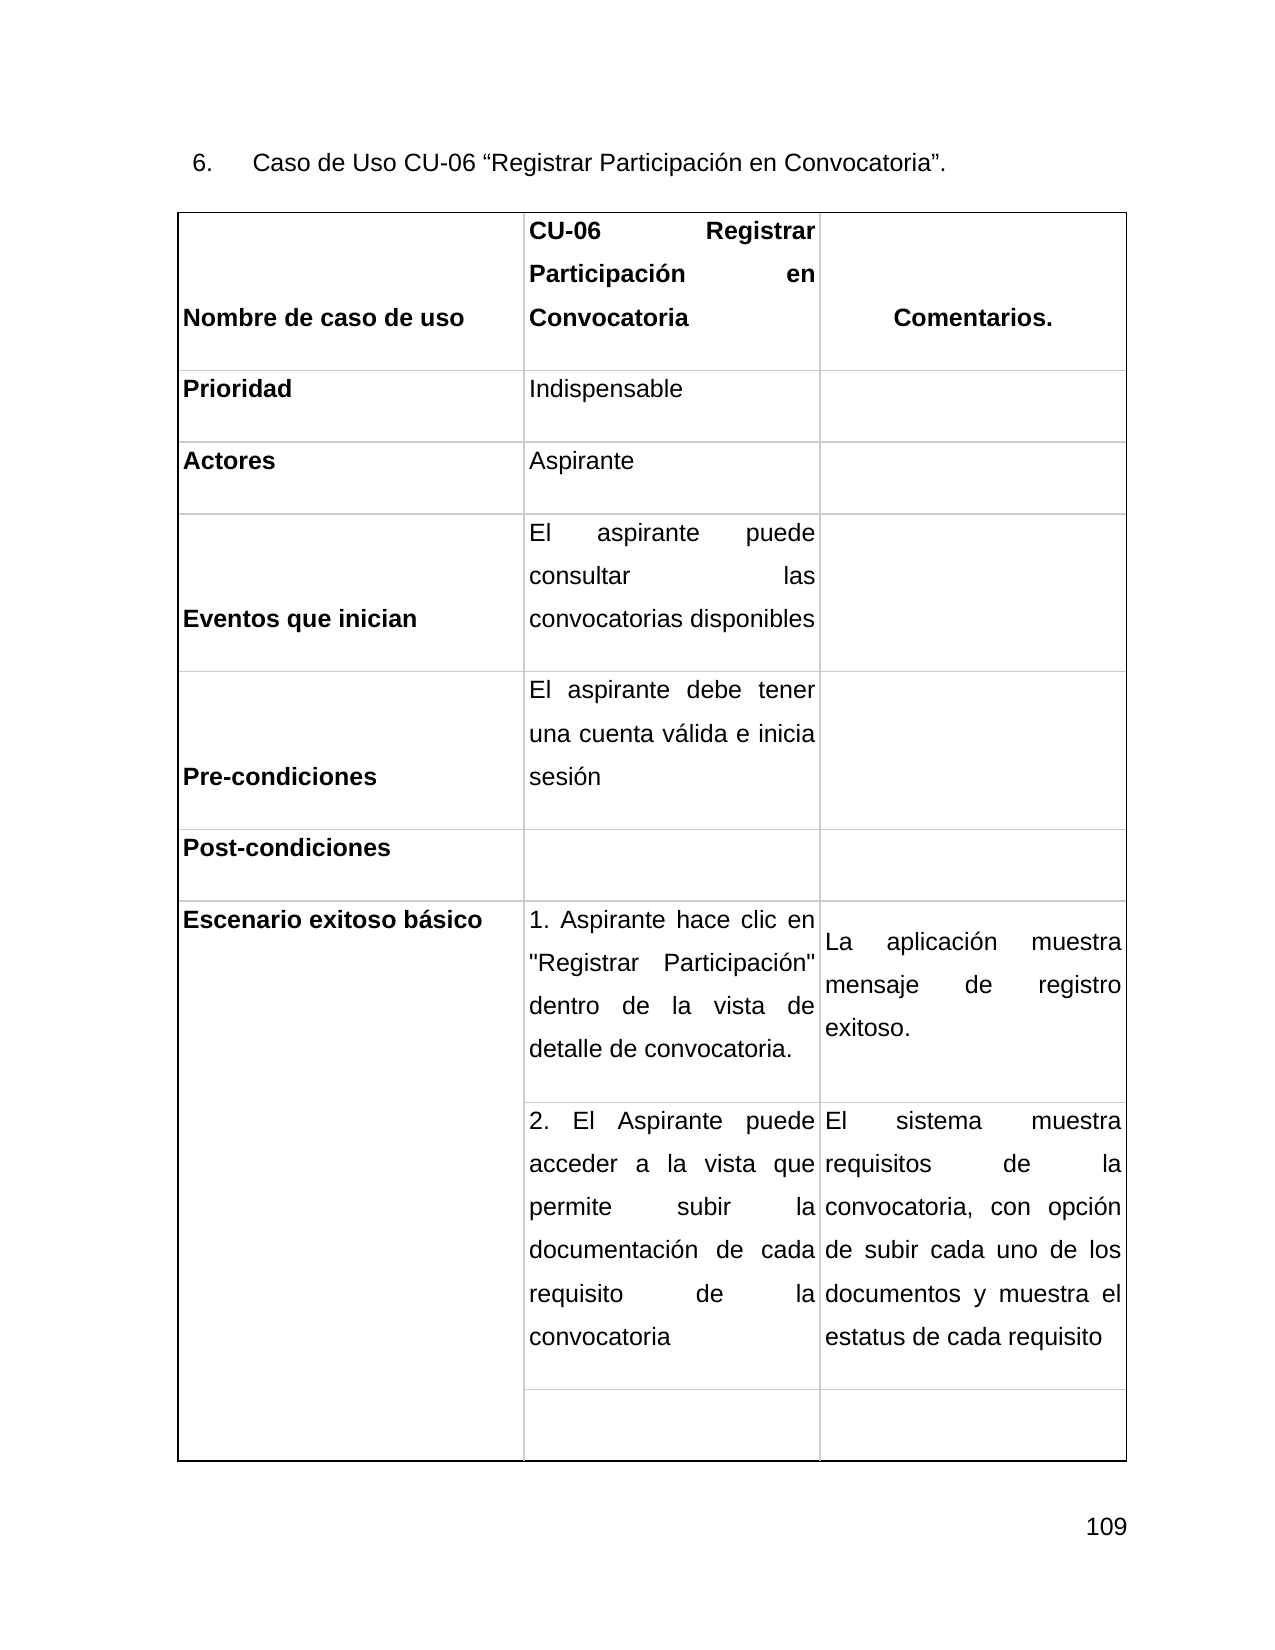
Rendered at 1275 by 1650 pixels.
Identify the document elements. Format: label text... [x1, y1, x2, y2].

table_cell Aspirante [525, 443, 819, 513]
table_cell Post-condiciones [179, 830, 523, 900]
table_cell Escenario exitoso básico [179, 902, 523, 1460]
table_cell [821, 443, 1126, 513]
table_cell Pre-condiciones [179, 672, 523, 829]
table_cell Indispensable [525, 371, 819, 441]
table_cell [821, 1390, 1126, 1460]
table_cell [525, 1390, 819, 1460]
table_cell [525, 830, 819, 900]
table_cell [821, 672, 1126, 829]
table_cell Actores [179, 443, 523, 513]
table_cell [821, 830, 1126, 900]
table_cell Eventos que inician [179, 515, 523, 671]
table_cell La aplicación muestra mensaje de registro exitoso. [821, 902, 1126, 1101]
table_cell El sistema muestra requisitos de la convocatoria, con opción de subir cada uno de los documentos y muestra el estatus de cada requisito [821, 1103, 1126, 1389]
table_cell El aspirante debe tener una cuenta válida e inicia sesión [525, 672, 819, 829]
table_cell 1. Aspirante hace clic en "Registrar Participación" dentro de la vista de detalle de convocatoria. [525, 902, 819, 1101]
table_cell Prioridad [179, 371, 523, 441]
table_header Comentarios. [821, 213, 1126, 369]
table_cell [821, 515, 1126, 671]
table_cell 2. El Aspirante puede acceder a la vista que permite subir la documentación de cada requisito de la convocatoria [525, 1103, 819, 1389]
table_header Nombre de caso de uso [179, 213, 523, 369]
table_header CU-06 Registrar Participación en Convocatoria [525, 213, 819, 369]
list Caso de Uso CU-06 “Registrar Participación en Convocatoria”. [192, 148, 1127, 176]
table_cell El aspirante puede consultar las convocatorias disponibles [525, 515, 819, 671]
table_cell [821, 371, 1126, 441]
